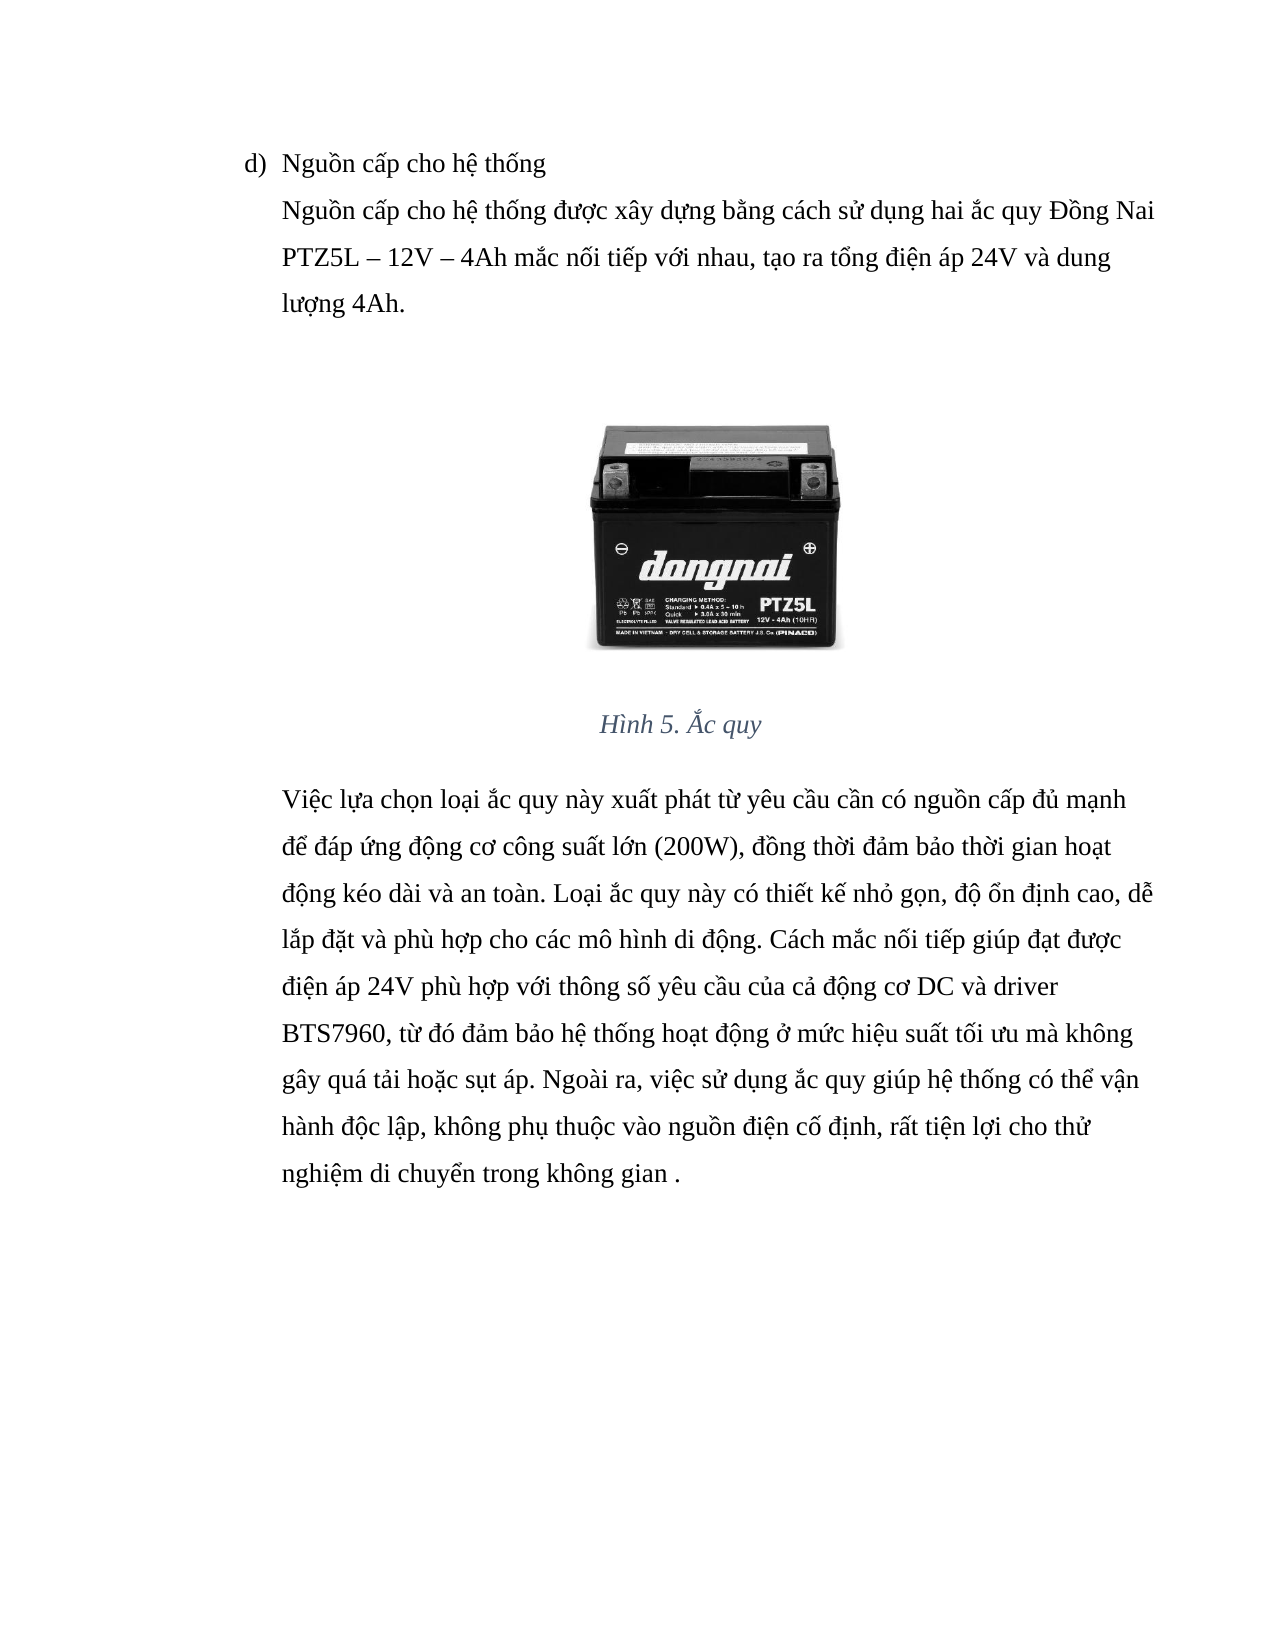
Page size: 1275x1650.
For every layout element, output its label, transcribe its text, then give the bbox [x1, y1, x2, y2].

picture [564, 381, 875, 664]
text Hình 5. Ắc quy [207, 708, 1157, 739]
text Việc lựa chọn loại ắc quy này xuất phát từ yêu cầu cần có nguồn cấp đủ mạnh để đáp ứng động cơ công suất lớn (200W), đồng thời đảm bảo thời gian hoạt động kéo dài và an toàn. Loại ắc quy này có thiết kế nhỏ gọn, độ ổn định cao, dễ lắp đặt và phù hợp cho các mô hình di động. Cách mắc nối tiếp giúp đạt được điện áp 24V phù hợp với thông số yêu cầu của cả động cơ DC và driver BTS7960, từ đó đảm bảo hệ thống hoạt động ở mức hiệu suất tối ưu mà không gây quá tải hoặc sụt áp. Ngoài ra, việc sử dụng ắc quy giúp hệ thống có thể vận hành độc lập, không phụ thuộc vào nguồn điện cố định, rất tiện lợi cho thử nghiệm di chuyển trong không gian . [282, 784, 1157, 1188]
list Nguồn cấp cho hệ thống Nguồn cấp cho hệ thống được xây dựng bằng cách sử dụng hai ắc quy Đồng Nai PTZ5L – 12V – 4Ah mắc nối tiếp với nhau, tạo ra tổng điện áp 24V và dung lượng 4Ah. [244, 148, 1157, 319]
